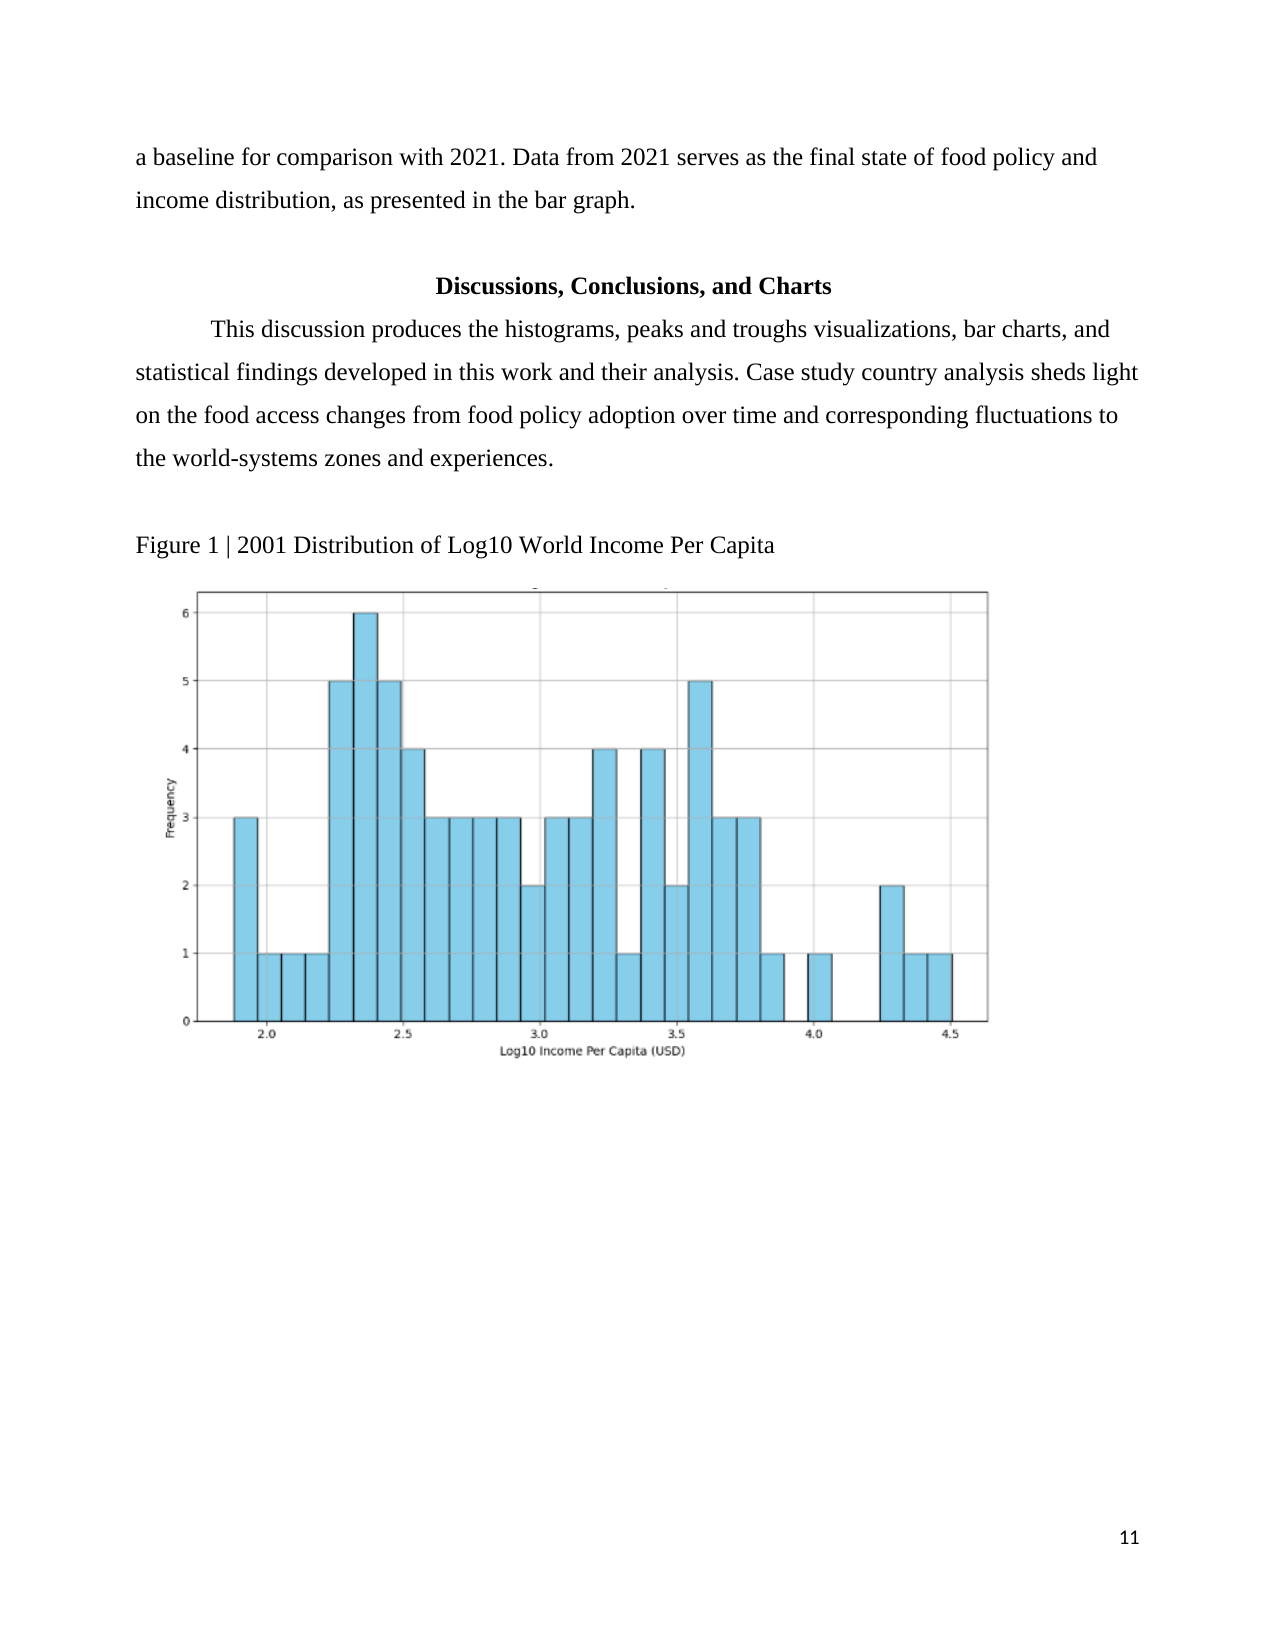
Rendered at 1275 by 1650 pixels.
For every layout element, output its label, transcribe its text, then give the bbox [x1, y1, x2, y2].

text Discussions, Conclusions, and Charts [135, 271, 1139, 300]
text Figure 1 | 2001 Distribution of Log10 World Income Per Capita [135, 530, 1139, 558]
picture [154, 588, 1004, 1065]
text This discussion produces the histograms, peaks and troughs visualizations, bar charts, and statistical findings developed in this work and their analysis. Case study country analysis sheds light on the food access changes from food policy adoption over time and corresponding fluctuations to the world-systems zones and experiences. [135, 314, 1139, 472]
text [135, 142, 1139, 213]
